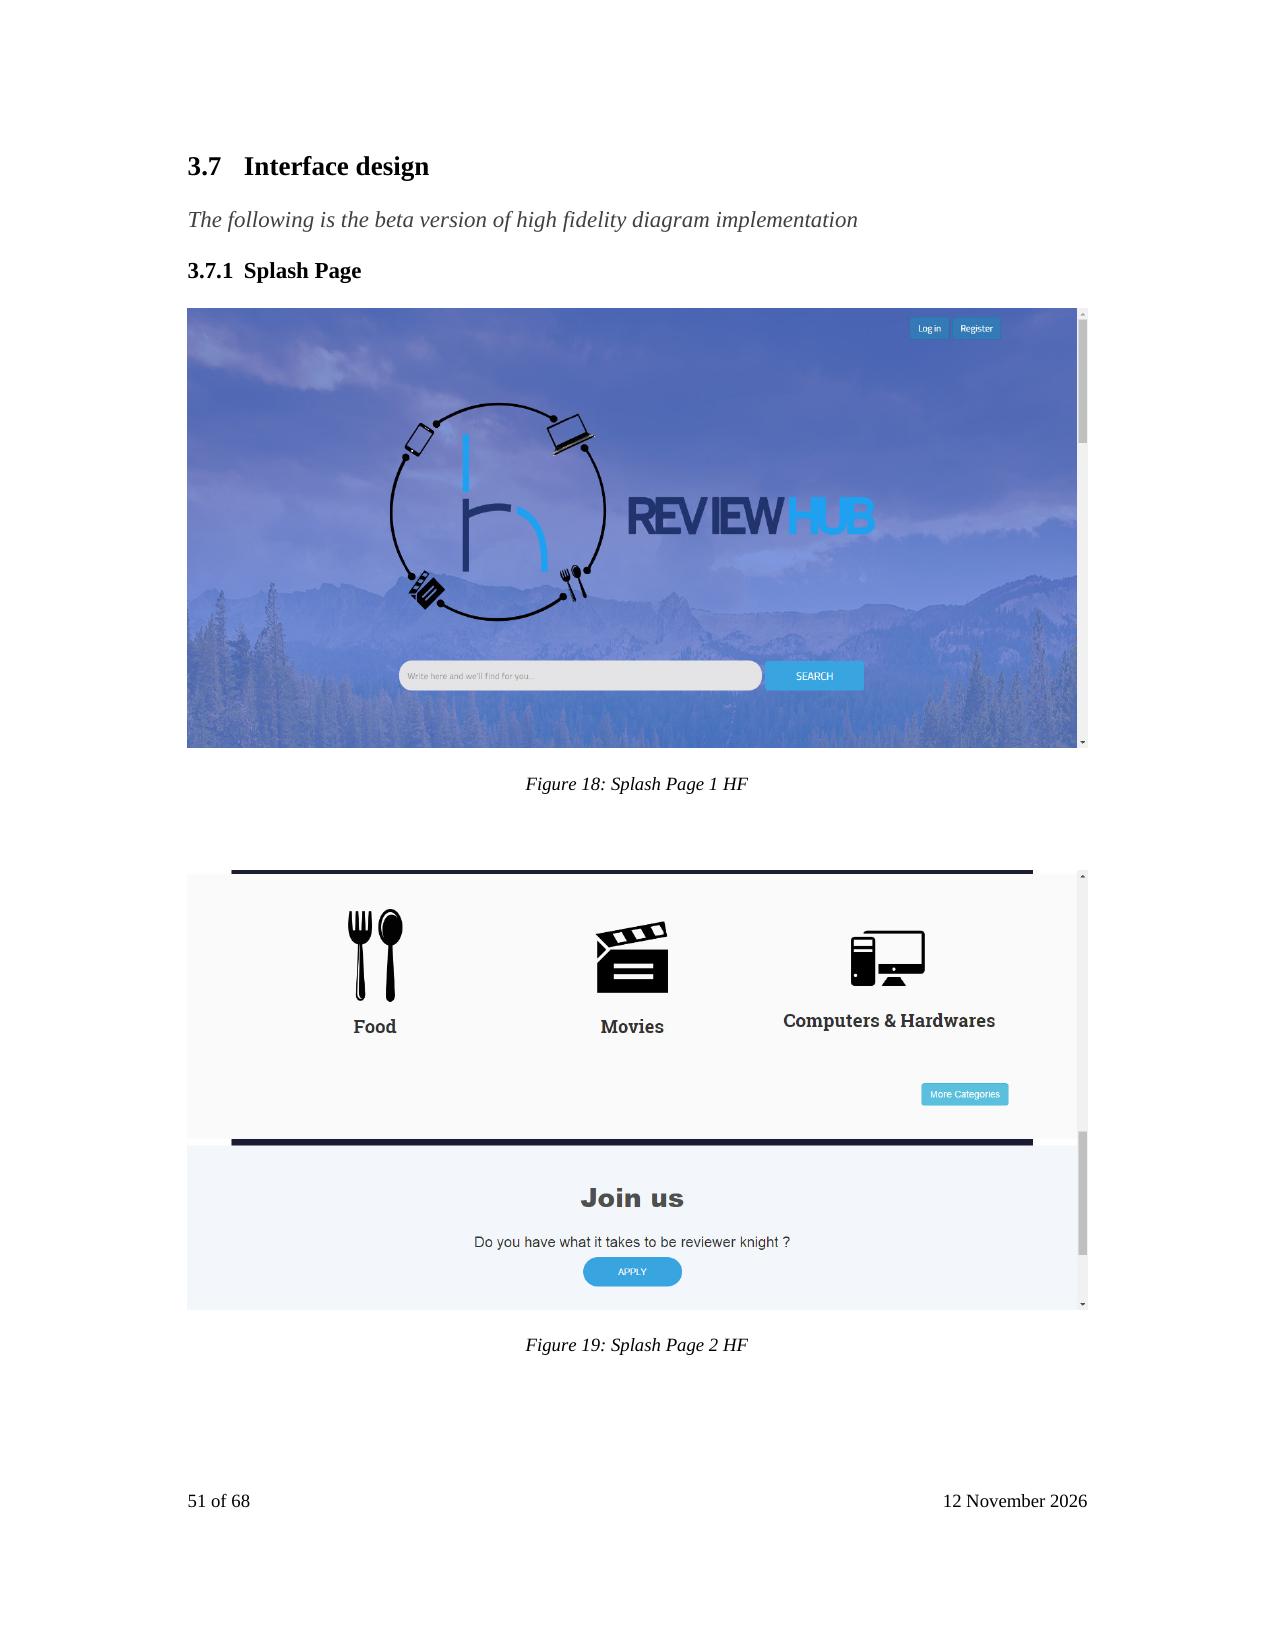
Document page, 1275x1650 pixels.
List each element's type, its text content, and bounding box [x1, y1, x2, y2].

text The following is the beta version of high fidelity diagram implementation [187, 206, 1087, 232]
text Figure 19: Splash Page 2 HF [187, 1334, 1087, 1356]
text Figure 18: Splash Page 1 HF [187, 773, 1087, 794]
picture [187, 870, 1088, 1310]
picture [187, 308, 1088, 748]
subtitle Interface design [187, 150, 1087, 181]
subtitle Splash Page [187, 257, 1087, 284]
